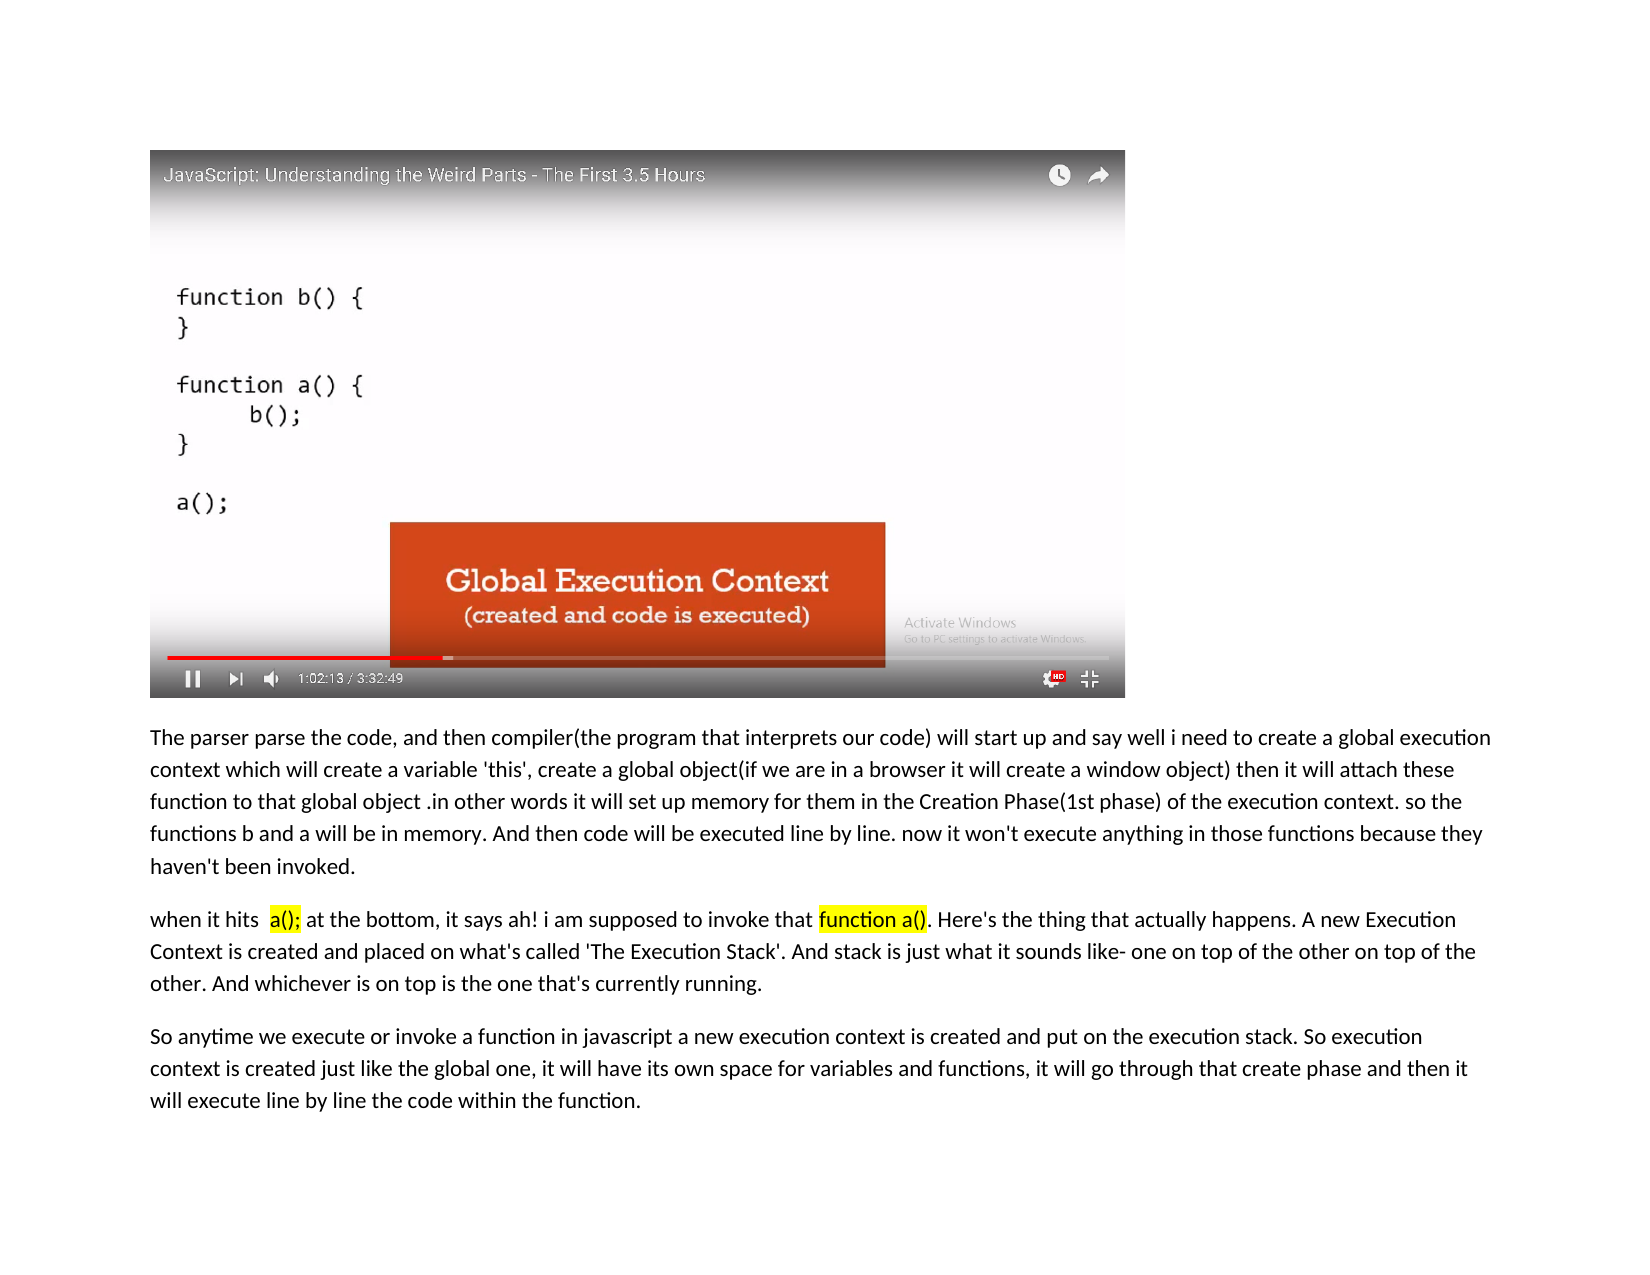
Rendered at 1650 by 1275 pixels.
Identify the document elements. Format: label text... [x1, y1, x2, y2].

text The parser parse the code, and then compiler(the program that interprets our code) will start up and say well i need to create a global execution context which will create a variable 'this', create a global object(if we are in a browser it will create a window object) then it will attach these function to that global object .in other words it will set up memory for them in the Creation Phase(1st phase) of the execution context. so the functions b and a will be in memory. And then code will be executed line by line. now it won't execute anything in those functions because they haven't been invoked. [150, 723, 1500, 880]
text when it hits a(); at the bottom, it says ah! i am supposed to invoke that function a(). Here's the thing that actually happens. A new Execution Context is created and placed on what's called 'The Execution Stack'. And stack is just what it sounds like- one on top of the other on top of the other. And whichever is on top is the one that's currently running. [150, 905, 1500, 997]
picture [150, 150, 1125, 698]
text So anytime we execute or invoke a function in javascript a new execution context is created and put on the execution stack. So execution context is created just like the global one, it will have its own space for variables and functions, it will go through that create phase and then it will execute line by line the code within the function. [150, 1022, 1500, 1114]
